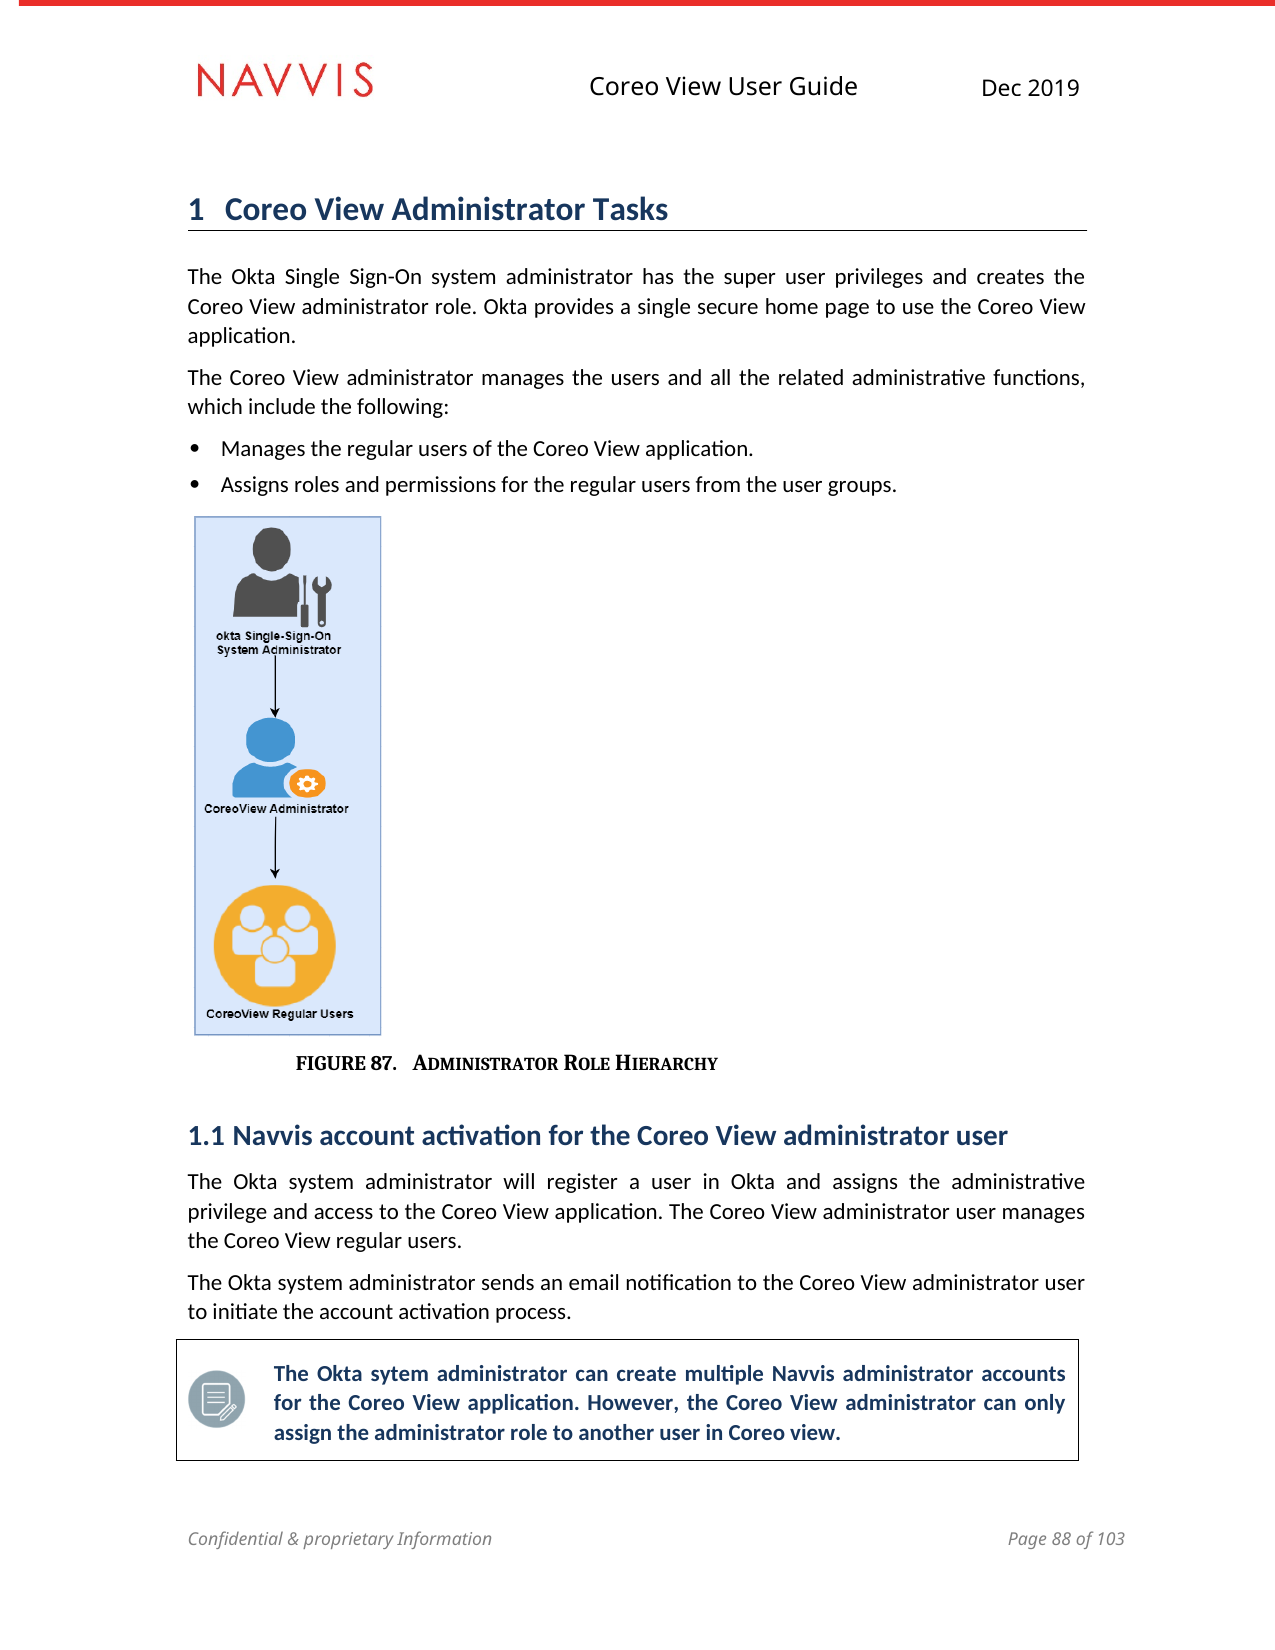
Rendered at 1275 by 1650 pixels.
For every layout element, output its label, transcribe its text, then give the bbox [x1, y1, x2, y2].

text Assigns roles and permissions for the regular users from the user groups. [191, 470, 1087, 498]
picture [187, 55, 383, 104]
text The Okta system administrator sends an email notification to the Coreo View administrator user to initiate the account activation process. [187, 1268, 1087, 1326]
text The Okta Single Sign-On system administrator has the super user privileges and creates the Coreo View administrator role. Okta provides a single secure home page to use the Coreo View application. [187, 262, 1087, 349]
text Manages the regular users of the Coreo View application. [191, 434, 1087, 462]
picture [193, 516, 382, 1037]
text The Okta system administrator will register a user in Okta and assigns the administrative privilege and access to the Coreo View application. The Coreo View administrator user manages the Coreo View regular users. [187, 1167, 1087, 1254]
table_header [177, 1340, 262, 1460]
subtitle Navvis account activation for the Coreo View administrator user [187, 1117, 1087, 1153]
subtitle Coreo View Administrator Tasks [187, 187, 1087, 231]
table_header The Okta sytem administrator can create multiple Navvis administrator accounts for the Coreo View application. However, the Coreo View administrator can only assign the administrator role to another user in Coreo view. [263, 1340, 1078, 1460]
text Administrator Role Hierarchy [296, 1049, 1087, 1076]
text The Coreo View administrator manages the users and all the related administrative functions, which include the following: [187, 363, 1087, 420]
picture [187, 1370, 246, 1429]
